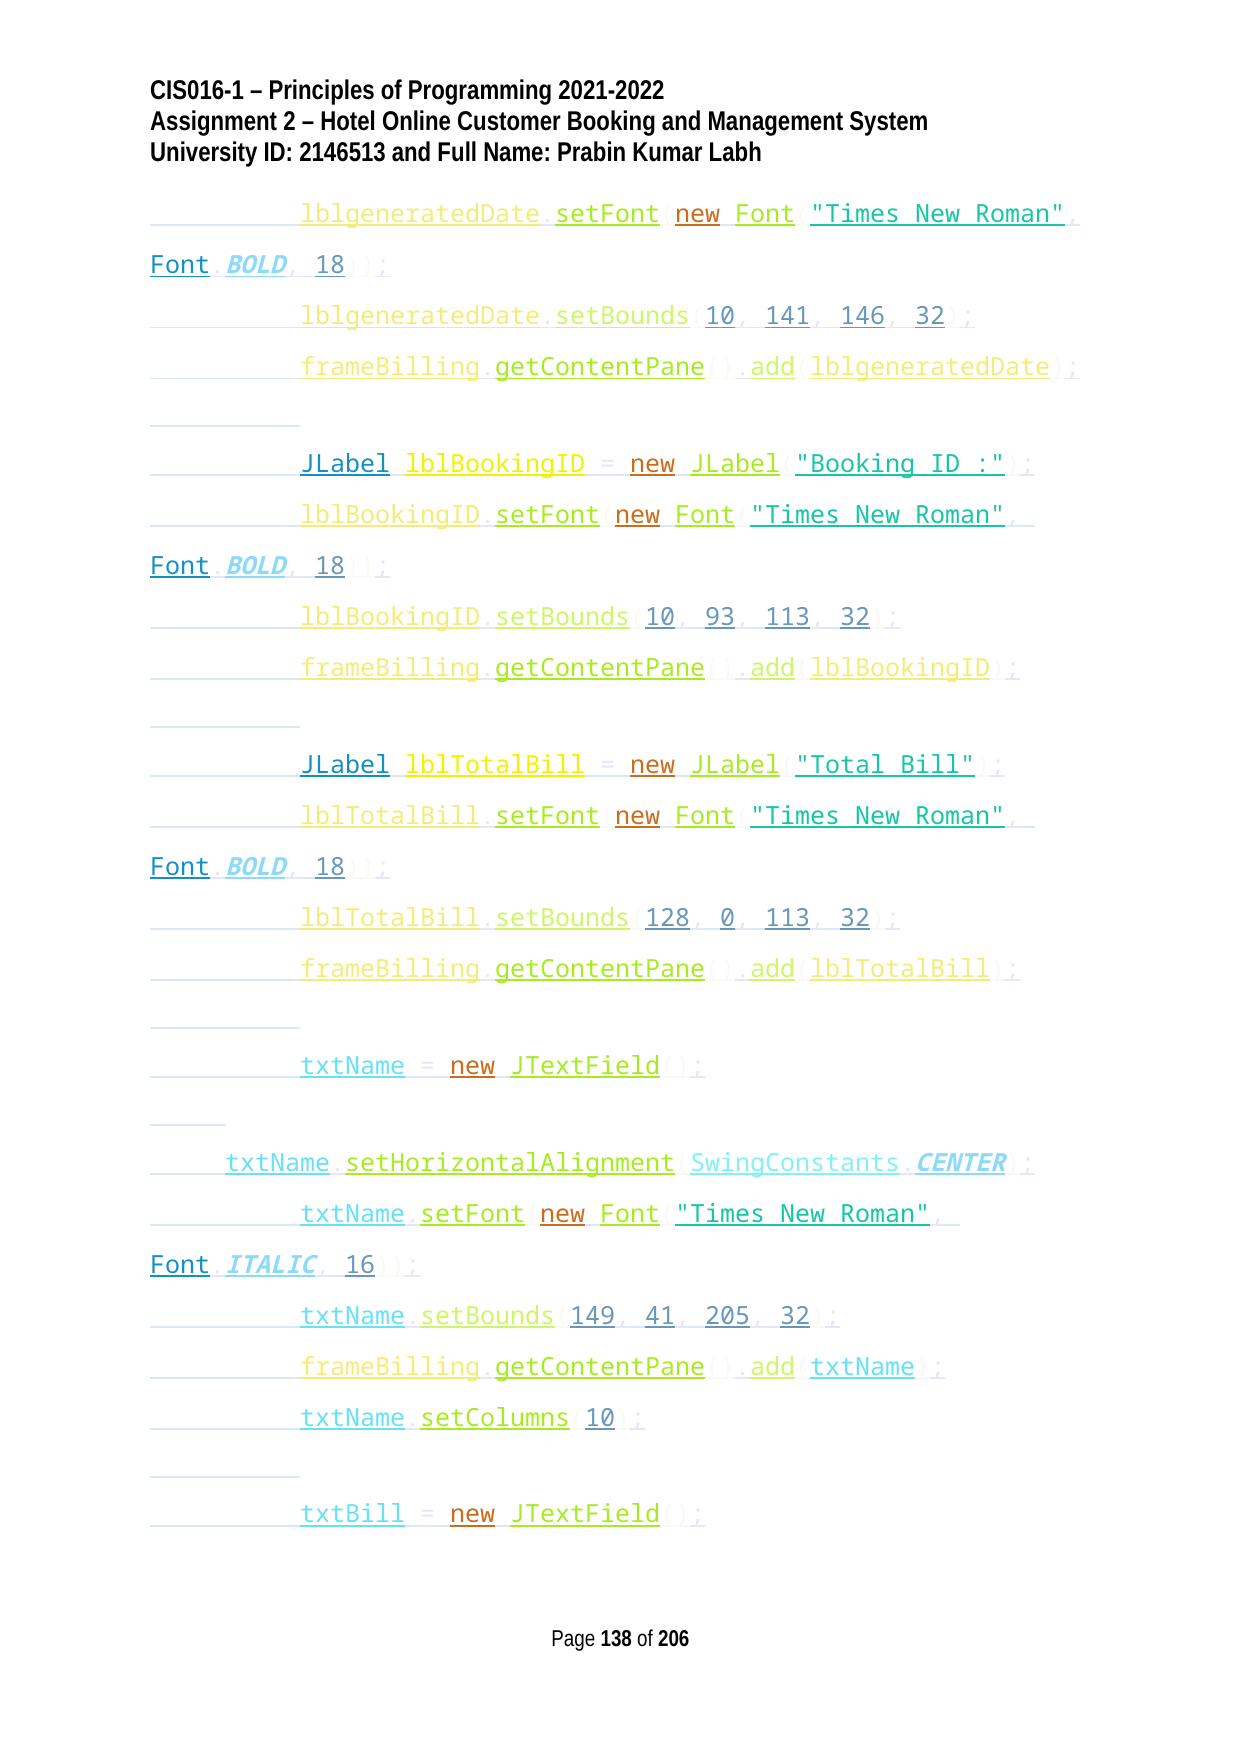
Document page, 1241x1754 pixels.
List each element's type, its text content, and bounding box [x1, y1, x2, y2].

text lblBookingID.setBounds(10, 93, 113, 32); [150, 599, 1090, 633]
text lblBookingID.setFont(new Font("Times New Roman", Font.BOLD, 18)); [150, 497, 1090, 582]
text frameBilling.getContentPane().add(lblgeneratedDate); [150, 349, 1090, 383]
text txtName.setBounds(149, 41, 205, 32); [150, 1297, 1090, 1331]
text txtName.setColumns(10); [150, 1399, 1090, 1433]
text txtName = new JTextField(); [150, 1047, 1090, 1081]
text lblgeneratedDate.setBounds(10, 141, 146, 32); [150, 298, 1090, 332]
text lblgeneratedDate.setFont(new Font("Times New Roman", Font.BOLD, 18)); [150, 196, 1090, 281]
text txtName.setHorizontalAlignment(SwingConstants.CENTER); [150, 1098, 1090, 1178]
text frameBilling.getContentPane().add(lblTotalBill); [150, 951, 1090, 985]
text lblTotalBill.setBounds(128, 0, 113, 32); [150, 899, 1090, 934]
text lblTotalBill.setFont(new Font("Times New Roman", Font.BOLD, 18)); [150, 797, 1090, 883]
text JLabel lblBookingID = new JLabel("Booking ID :"); [150, 446, 1090, 479]
text txtName.setFont(new Font("Times New Roman", Font.ITALIC, 16)); [150, 1195, 1090, 1280]
text frameBilling.getContentPane().add(txtName); [150, 1348, 1090, 1382]
text JLabel lblTotalBill = new JLabel("Total Bill"); [150, 746, 1090, 781]
text txtBill = new JTextField(); [150, 1496, 1090, 1530]
text frameBilling.getContentPane().add(lblBookingID); [150, 650, 1090, 684]
